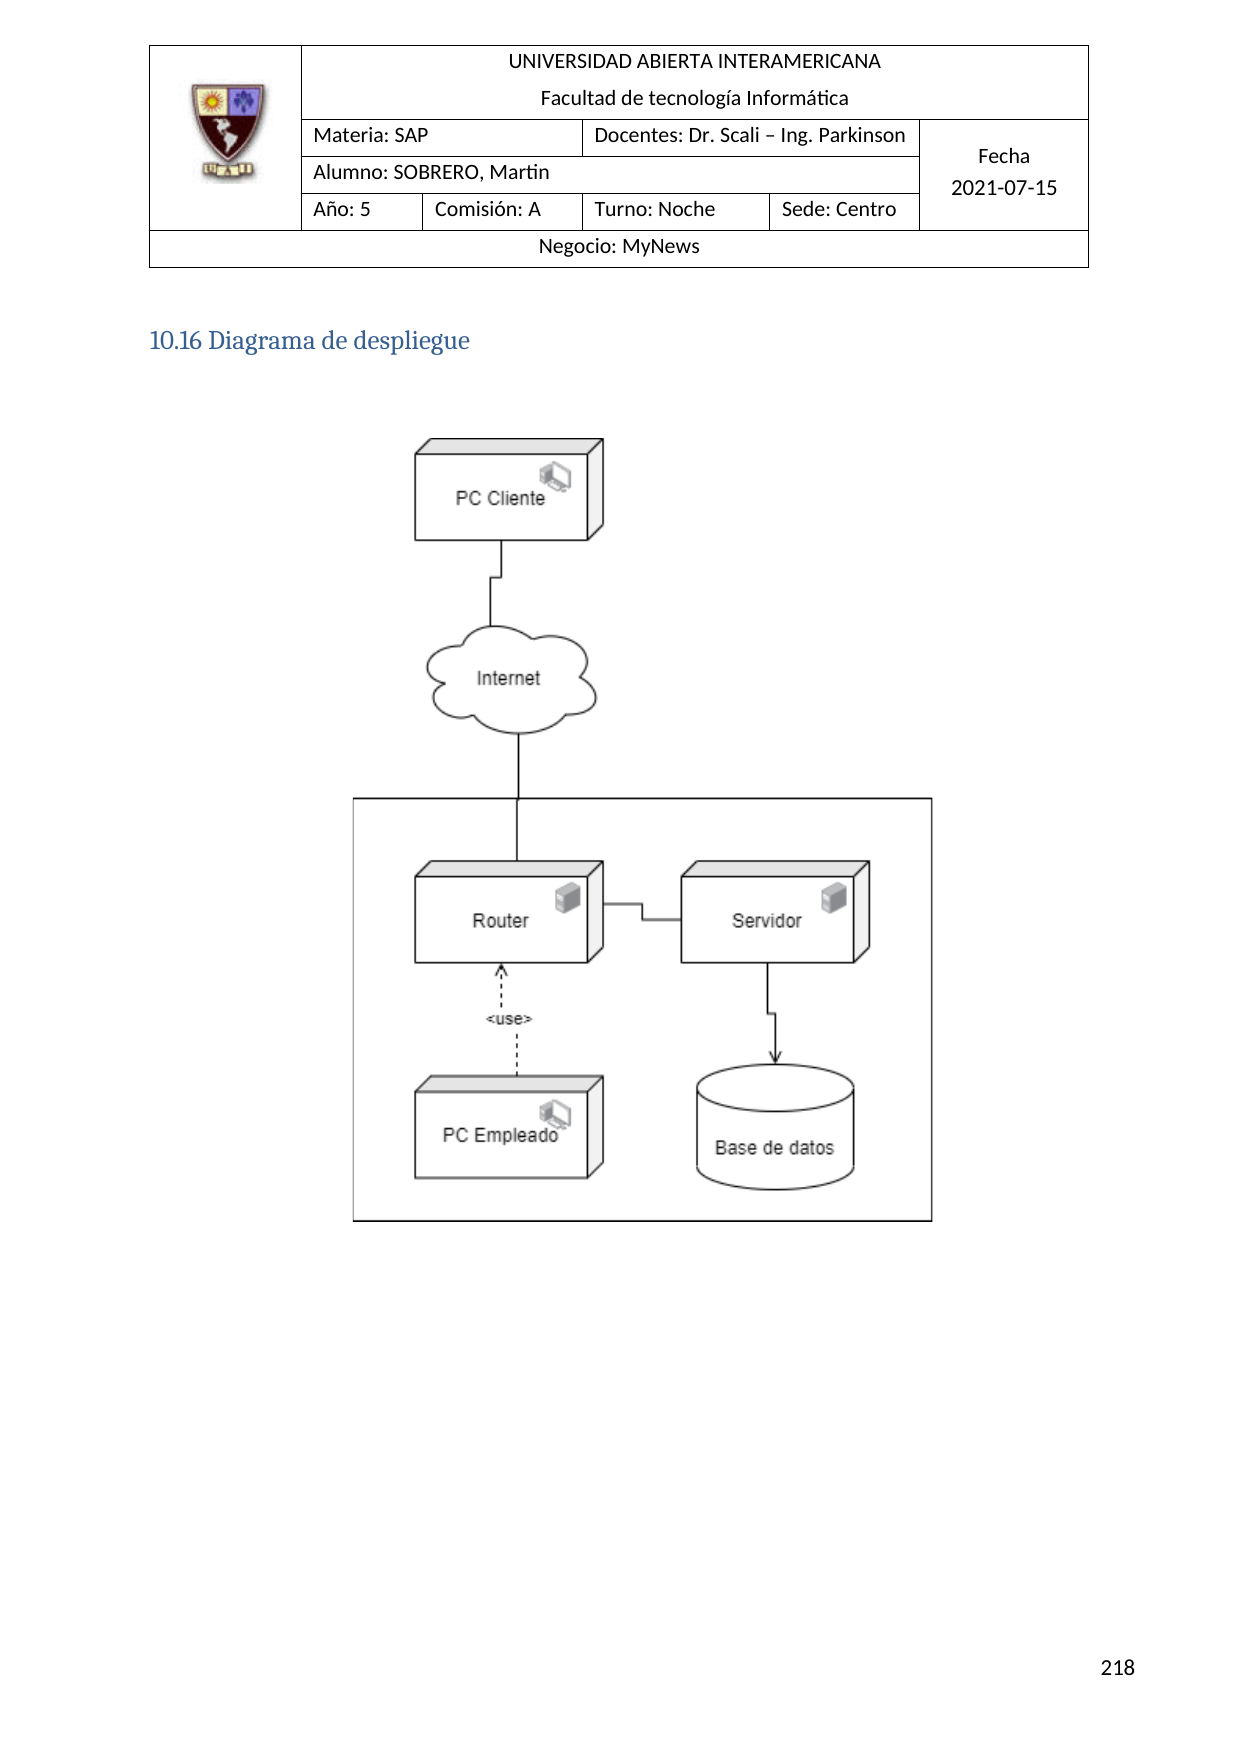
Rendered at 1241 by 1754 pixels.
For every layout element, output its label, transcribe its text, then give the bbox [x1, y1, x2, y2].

picture [352, 438, 933, 1222]
picture [177, 75, 278, 189]
subtitle 10.16 Diagrama de despliegue [150, 325, 1135, 356]
